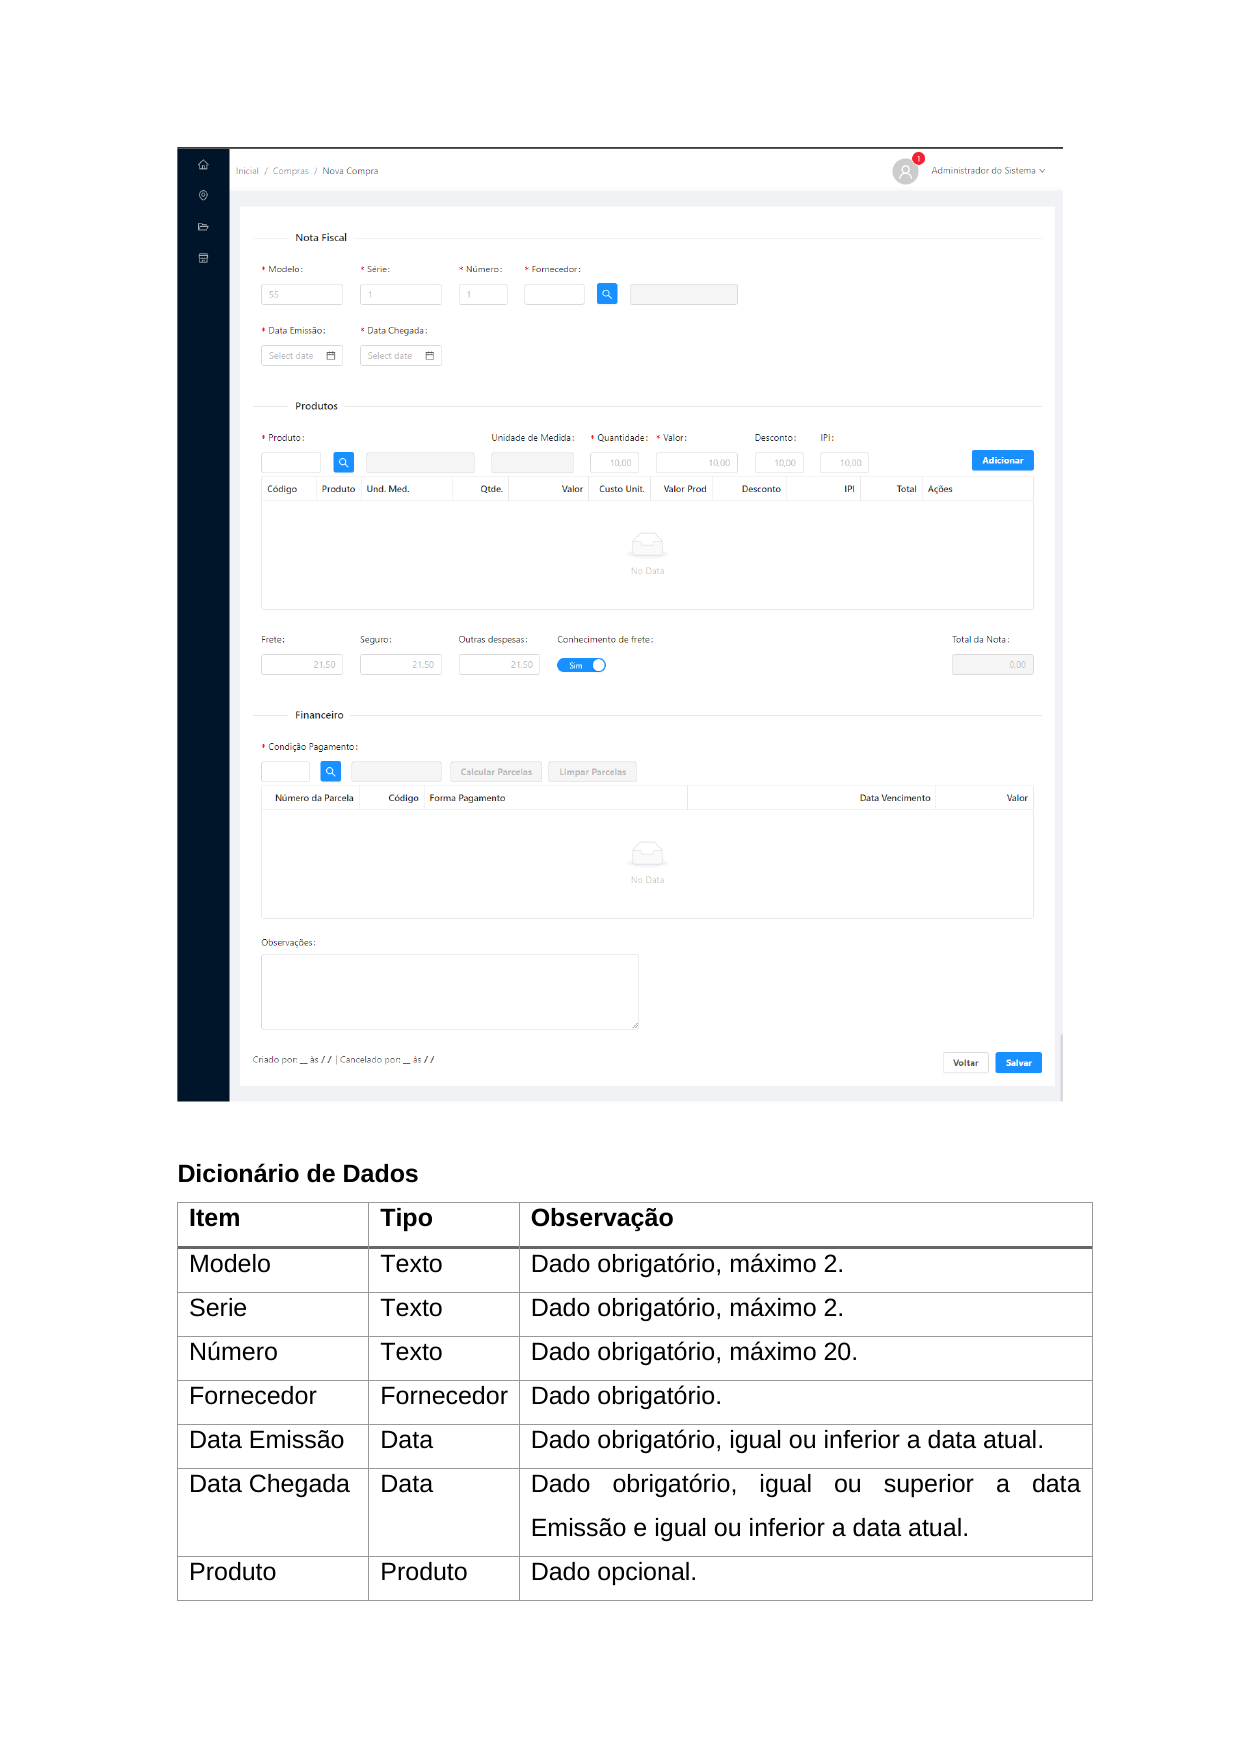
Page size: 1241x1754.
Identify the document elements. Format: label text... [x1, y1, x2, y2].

table_cell Data [369, 1425, 519, 1468]
table_cell Texto [369, 1249, 519, 1292]
table_cell Fornecedor [178, 1381, 368, 1424]
table_cell Data [369, 1469, 519, 1556]
table_cell Data Chegada [178, 1469, 368, 1556]
table_cell Dado opcional. [520, 1557, 1092, 1599]
table_cell Serie [178, 1293, 368, 1336]
table_cell Produto [178, 1557, 368, 1599]
table_cell Texto [369, 1337, 519, 1380]
table_cell Produto [369, 1557, 519, 1599]
table_cell Texto [369, 1293, 519, 1336]
table_header Observação [520, 1203, 1092, 1246]
picture [177, 147, 1063, 1102]
table_cell Dado obrigatório, máximo 2. [520, 1293, 1092, 1336]
table_cell Dado obrigatório, igual ou superior a data Emissão e igual ou inferior a data atual. [520, 1469, 1092, 1556]
table_cell Data Emissão [178, 1425, 368, 1468]
table_header Tipo [369, 1203, 519, 1246]
table_cell Dado obrigatório, igual ou inferior a data atual. [520, 1425, 1092, 1468]
table_cell Dado obrigatório. [520, 1381, 1092, 1424]
table_cell Fornecedor [369, 1381, 519, 1424]
text Dicionário de Dados [177, 1159, 1063, 1187]
table_cell Dado obrigatório, máximo 2. [520, 1249, 1092, 1292]
table_header Item [178, 1203, 368, 1246]
table_cell Dado obrigatório, máximo 20. [520, 1337, 1092, 1380]
table_cell Modelo [178, 1249, 368, 1292]
table_cell Número [178, 1337, 368, 1380]
